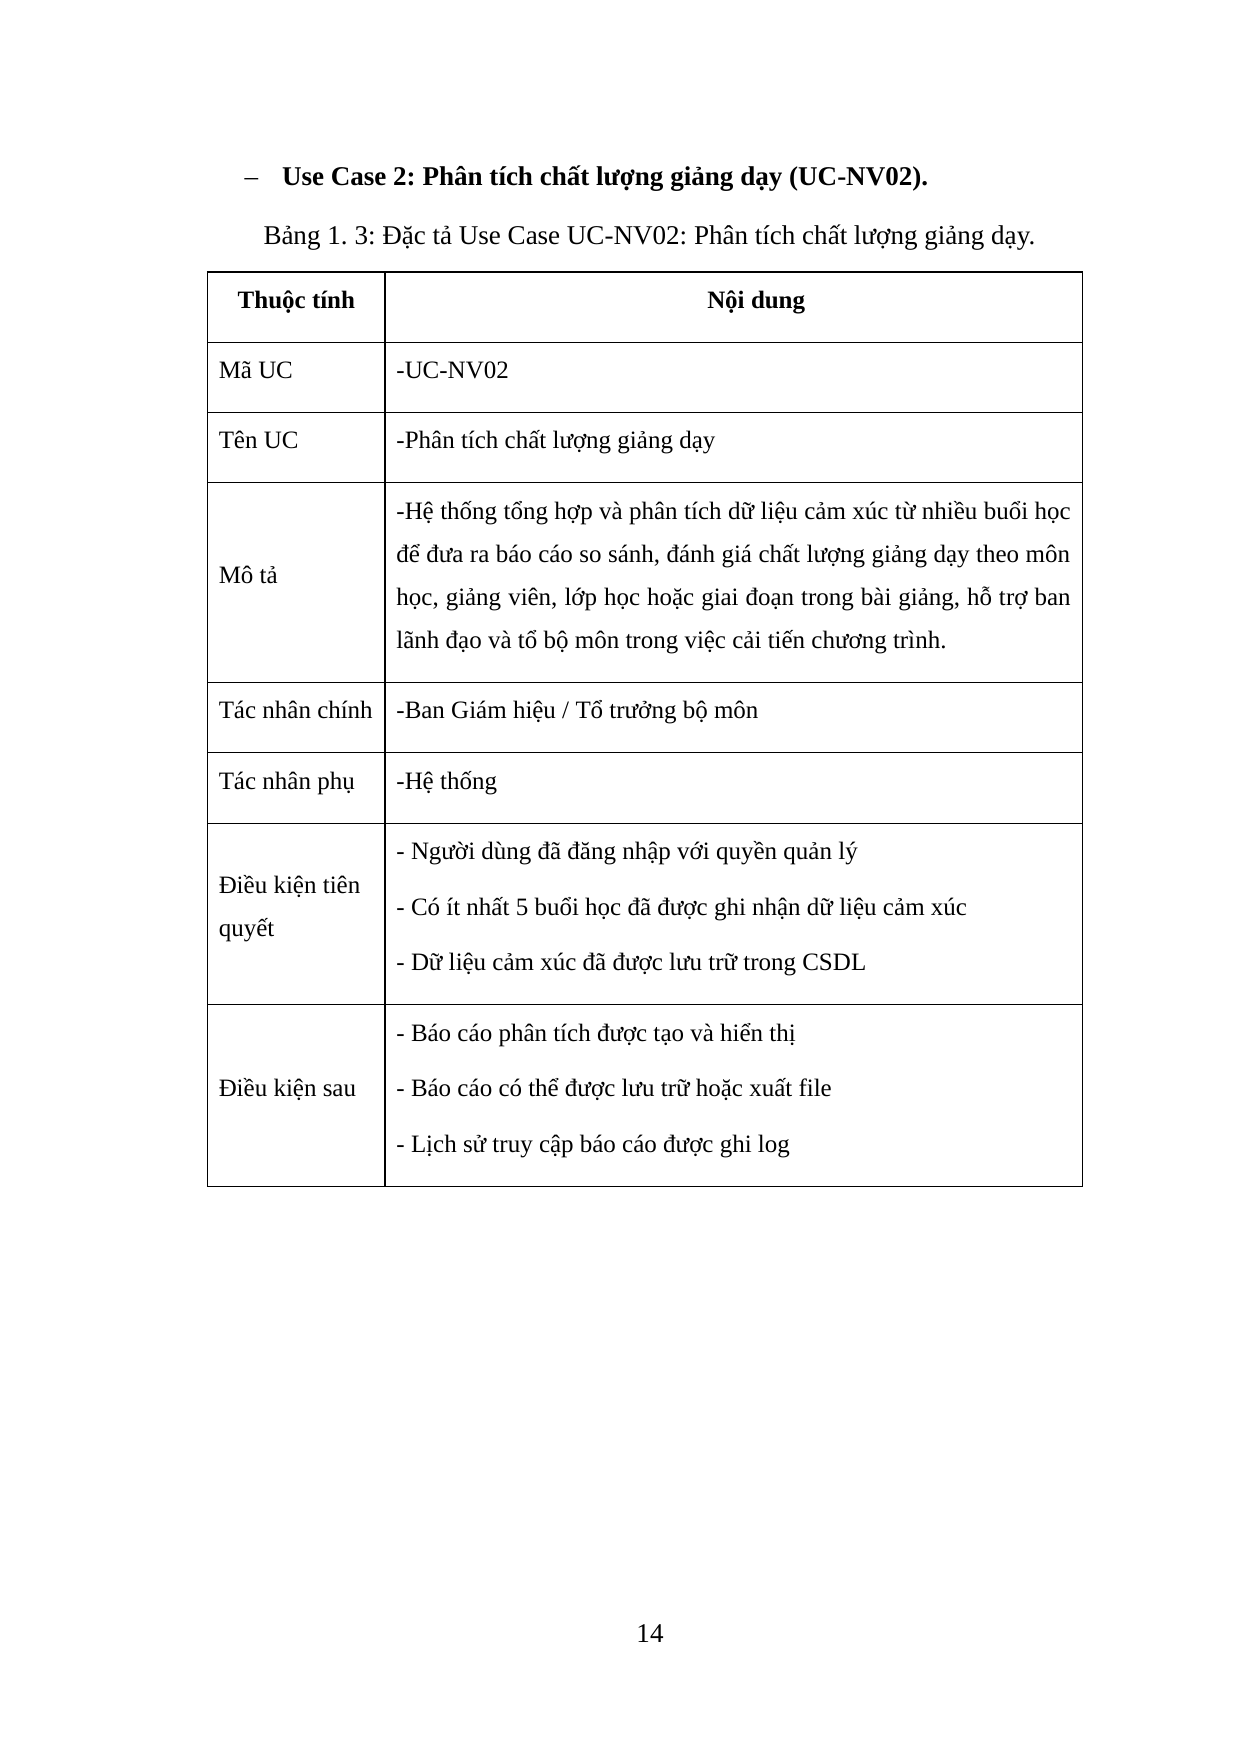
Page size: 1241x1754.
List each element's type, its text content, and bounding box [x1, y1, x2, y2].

table_cell Tác nhân chính [208, 683, 384, 752]
table_header Nội dung [386, 273, 1082, 342]
list Use Case 2: Phân tích chất lượng giảng dạy (UC-NV02). [244, 160, 1092, 191]
table_header Thuộc tính [208, 273, 384, 342]
table_cell Mô tả [208, 483, 384, 682]
table_cell Tên UC [208, 413, 384, 482]
table_cell Mã UC [208, 343, 384, 412]
table_cell Tác nhân phụ [208, 753, 384, 823]
table_cell - Người dùng đã đăng nhập với quyền quản lý - Có ít nhất 5 buổi học đã được ghi nhận dữ liệu cảm xúc - Dữ liệu cảm xúc đã được lưu trữ trong CSDL [386, 824, 1082, 1004]
text Bảng 1. 3: Đặc tả Use Case UC-NV02: Phân tích chất lượng giảng dạy. [207, 219, 1092, 251]
table_cell -UC-NV02 [386, 343, 1082, 412]
table_cell - Báo cáo phân tích được tạo và hiển thị - Báo cáo có thể được lưu trữ hoặc xuất file - Lịch sử truy cập báo cáo được ghi log [386, 1005, 1082, 1186]
table_cell -Phân tích chất lượng giảng dạy [386, 413, 1082, 482]
table_cell -Hệ thống tổng hợp và phân tích dữ liệu cảm xúc từ nhiều buổi học để đưa ra báo cáo so sánh, đánh giá chất lượng giảng dạy theo môn học, giảng viên, lớp học hoặc giai đoạn trong bài giảng, hỗ trợ ban lãnh đạo và tổ bộ môn trong việc cải tiến chương trình. [386, 483, 1082, 682]
table_cell Điều kiện tiên quyết [208, 824, 384, 1004]
table_cell Điều kiện sau [208, 1005, 384, 1186]
table_cell -Ban Giám hiệu / Tổ trưởng bộ môn [386, 683, 1082, 752]
table_cell -Hệ thống [386, 753, 1082, 823]
